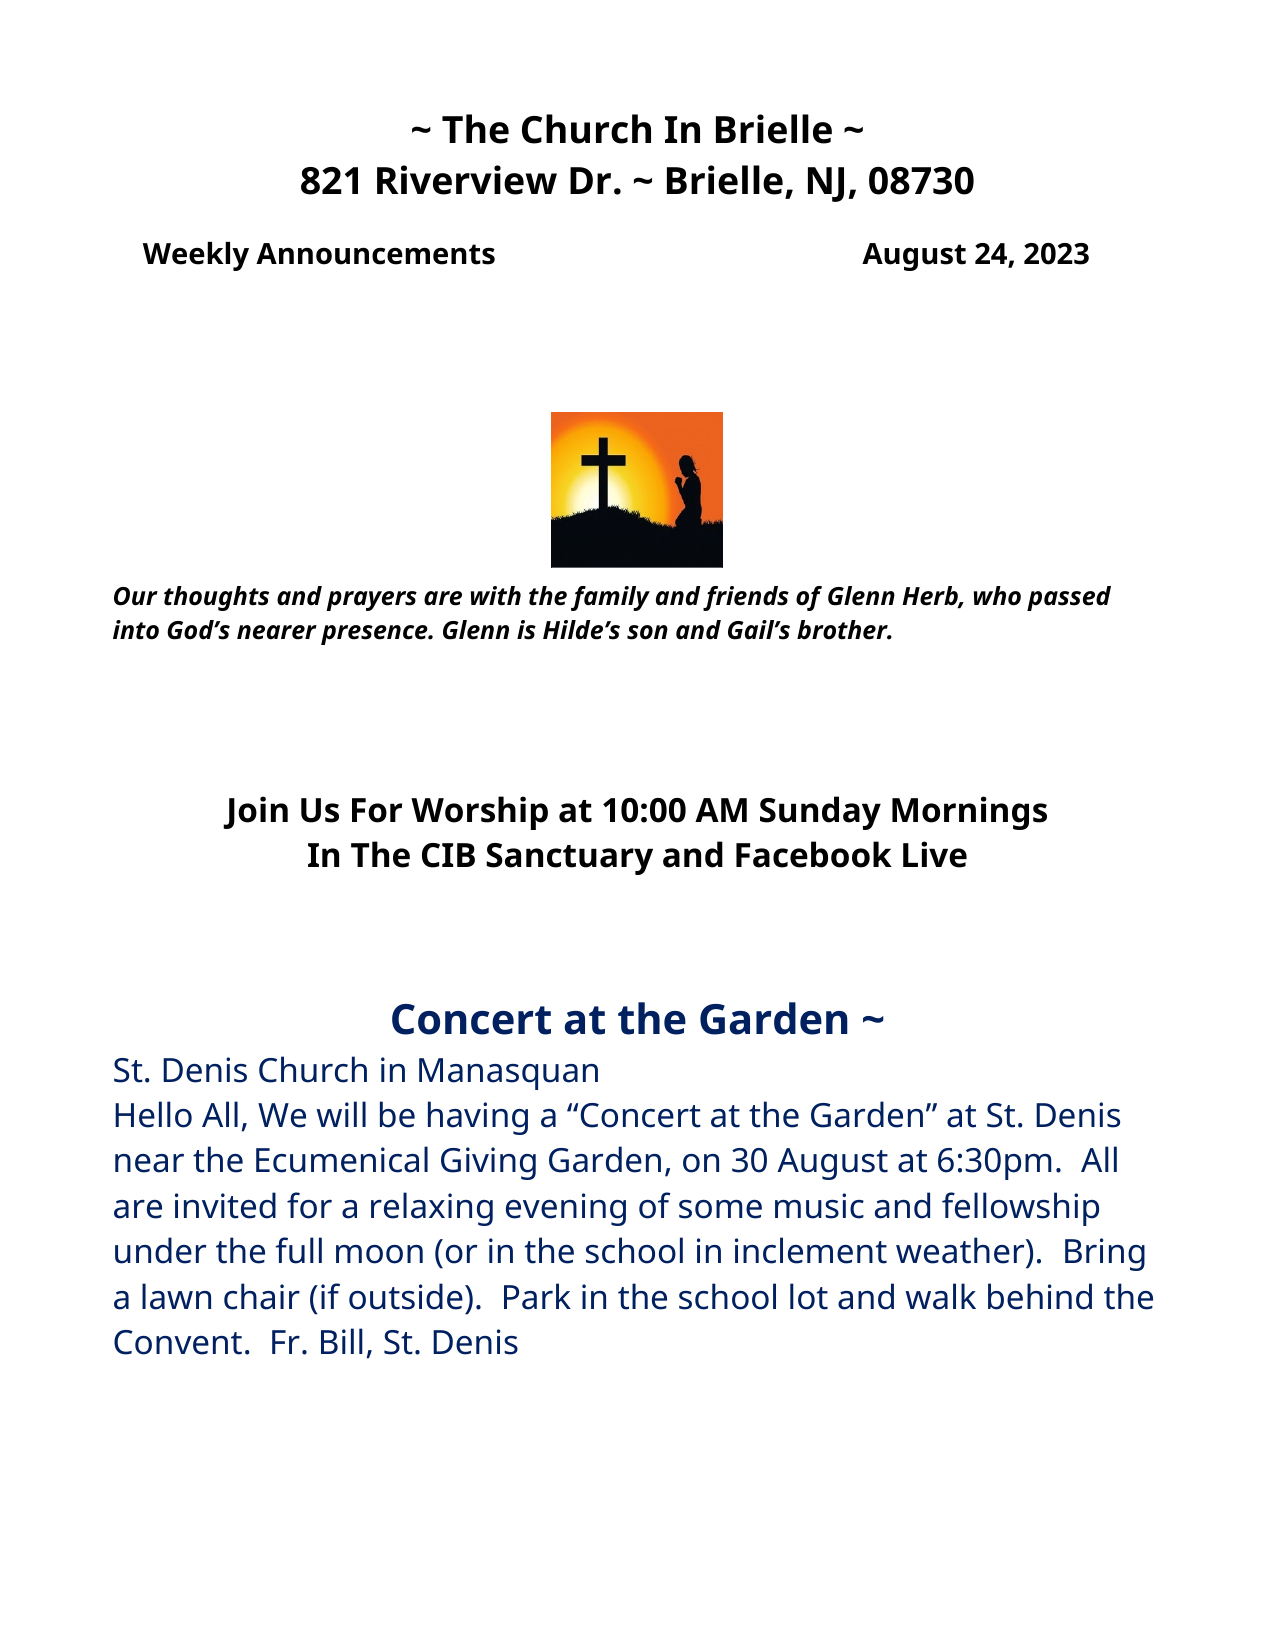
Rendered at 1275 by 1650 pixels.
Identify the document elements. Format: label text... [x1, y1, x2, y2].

text Our thoughts and prayers are with the family and friends of Glenn Herb, who passed into God’s nearer presence. Glenn is Hilde’s son and Gail’s brother. [112, 579, 1162, 647]
text St. Denis Church in Manasquan [112, 1046, 1162, 1092]
text Hello All, We will be having a “Concert at the Garden” at St. Denis near the Ecumenical Giving Garden, on 30 August at 6:30pm. All are invited for a relaxing evening of some music and fellowship under the full moon (or in the school in inclement weather). Bring a lawn chair (if outside). Park in the school lot and walk behind the Convent. Fr. Bill, St. Denis [112, 1092, 1162, 1364]
text Concert at the Garden ~ [112, 990, 1162, 1046]
text Join Us For Worship at 10:00 AM Sunday Mornings [112, 787, 1162, 832]
text ~ The Church In Brielle ~ [112, 103, 1162, 154]
picture [551, 412, 723, 567]
text 821 Riverview Dr. ~ Brielle, NJ, 08730 [112, 154, 1162, 205]
text Weekly Announcements August 24, 2023 [112, 233, 1162, 273]
text In The CIB Sanctuary and Facebook Live [112, 832, 1162, 878]
